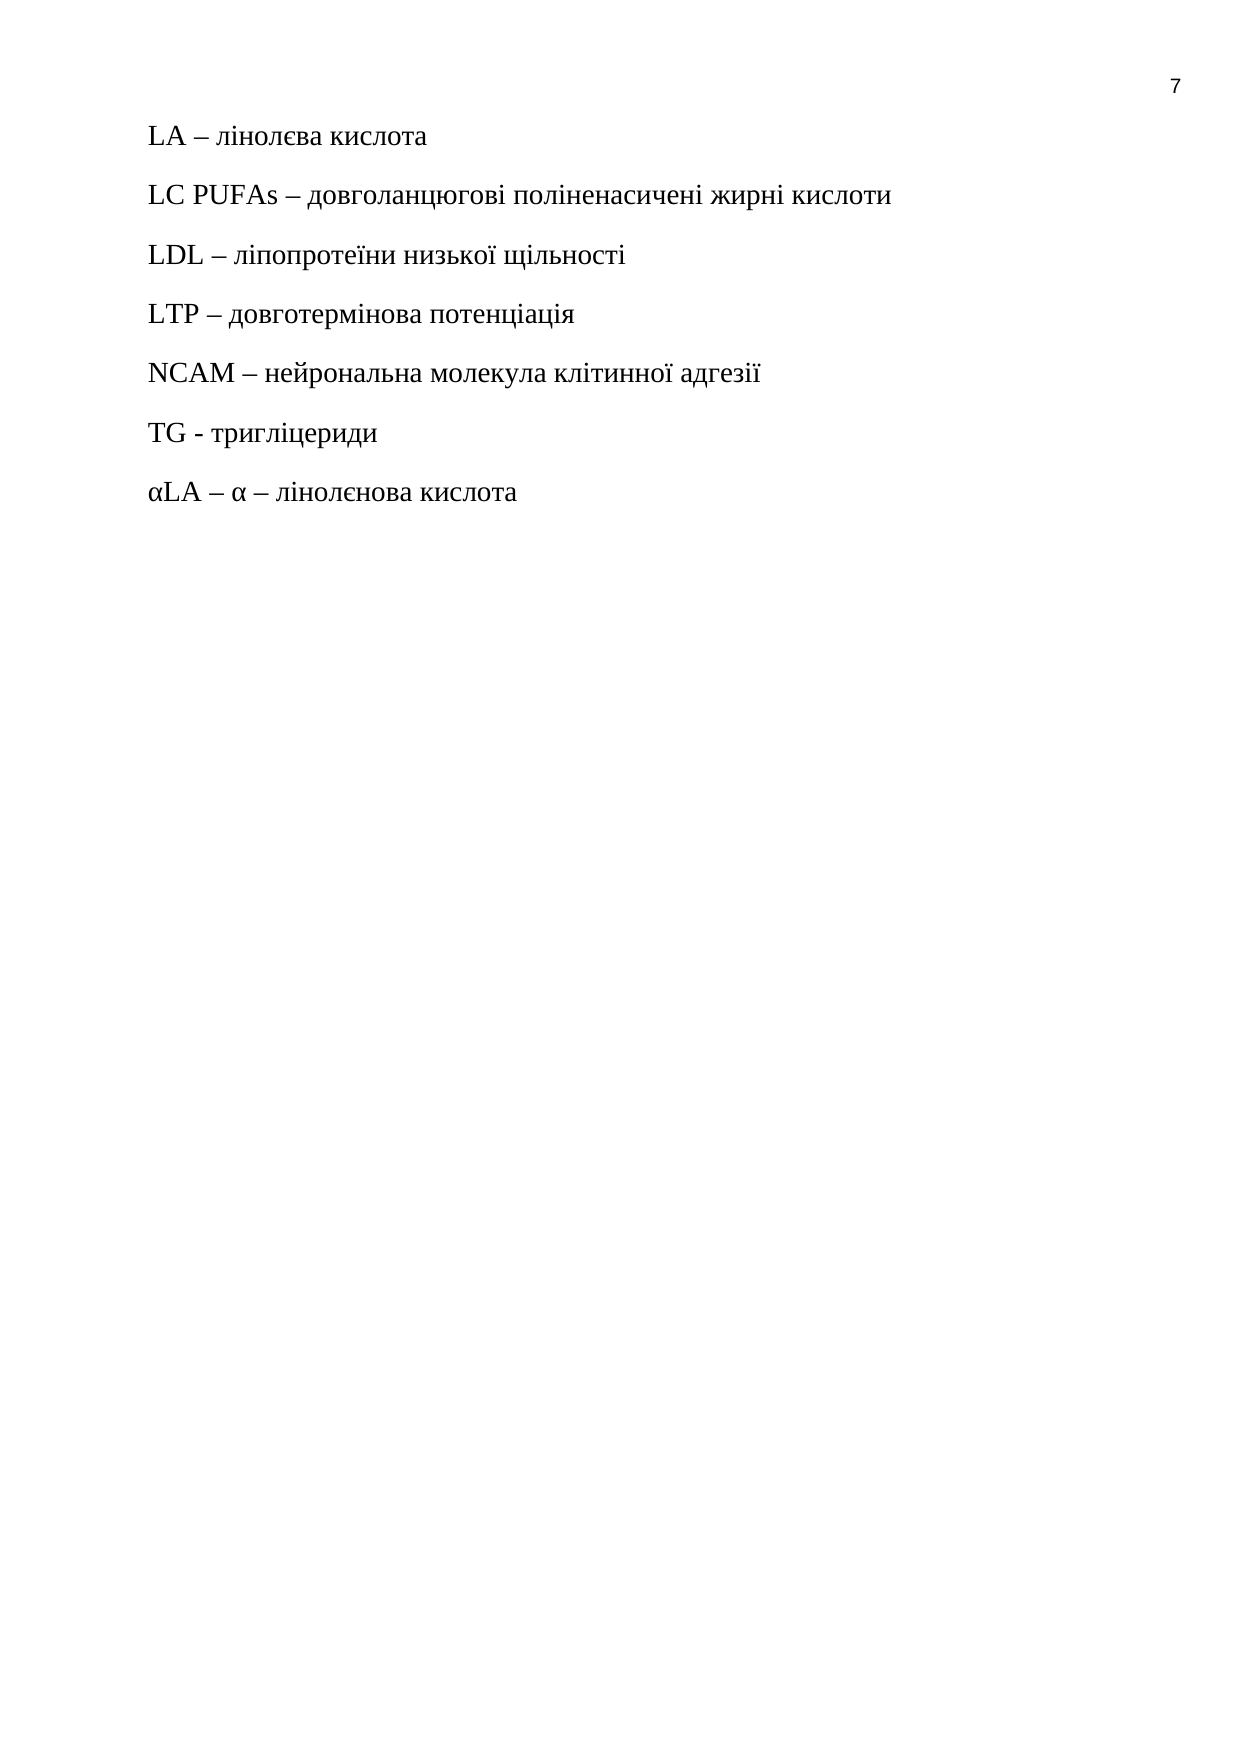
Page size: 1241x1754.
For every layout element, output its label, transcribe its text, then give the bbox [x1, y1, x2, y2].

text LTP – довготермінова потенціація [148, 296, 1181, 330]
text LDL – ліпопротеїни низької щільності [148, 237, 1181, 270]
text LC PUFAs – довголанцюгові поліненасичені жирні кислоти [148, 177, 1181, 211]
text TG - тригліцериди [148, 415, 1181, 448]
text NCAM – нейрональна молекула клітинної адгезії [148, 356, 1181, 389]
text LA – лінолєва кислота [148, 118, 1181, 152]
text αLA – α – лінолєнова кислота [148, 474, 1181, 508]
